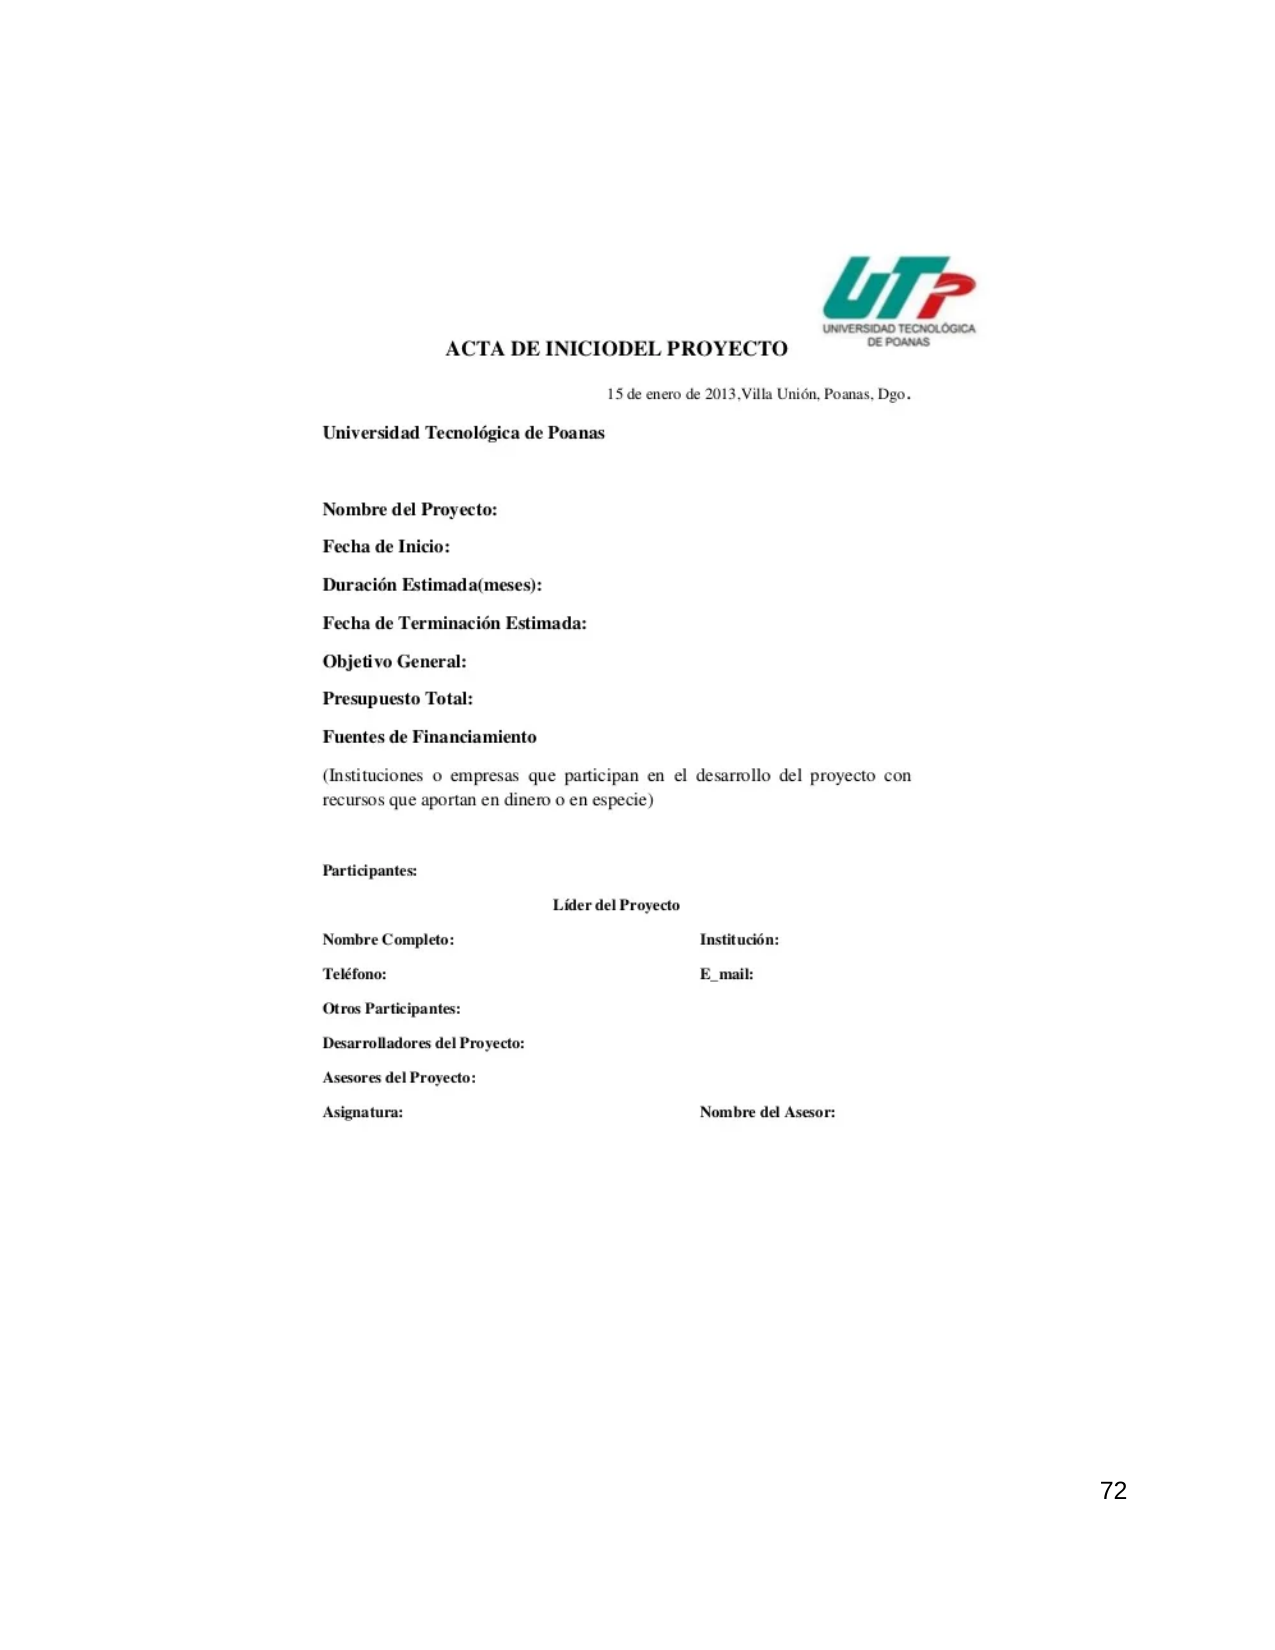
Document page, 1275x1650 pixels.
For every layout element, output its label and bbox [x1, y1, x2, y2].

picture [286, 236, 995, 1140]
